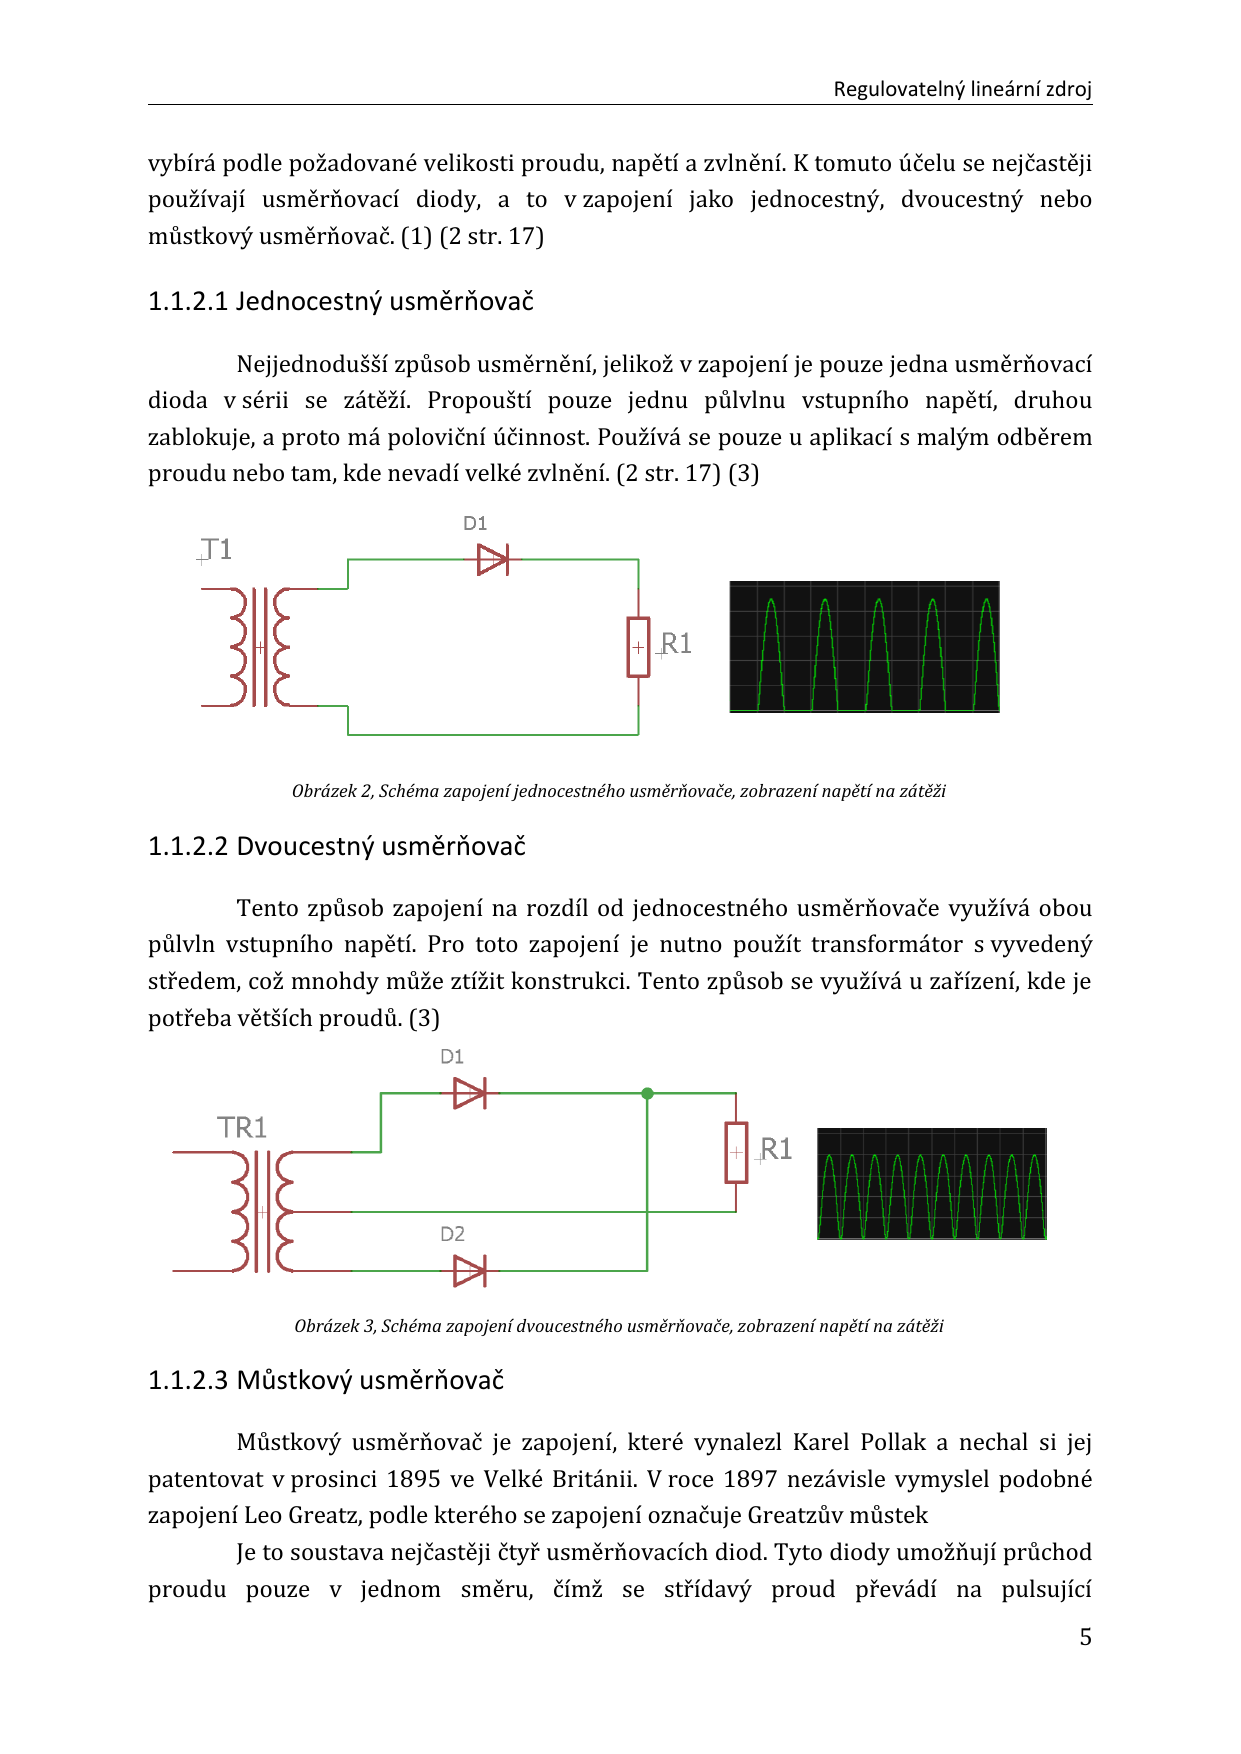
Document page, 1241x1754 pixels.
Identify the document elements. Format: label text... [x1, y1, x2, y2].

picture [155, 1038, 1085, 1307]
subtitle Dvoucestný usměrňovač [148, 827, 1093, 862]
text Nejjednodušší způsob usměrnění, jelikož v zapojení je pouze jedna usměrňovací dioda v sérii se zátěží. Propouští pouze jednu půlvlnu vstupního napětí, druhou zablokuje, a proto má poloviční účinnost. Používá se pouze u aplikací s malým odběrem proudu nebo tam, kde nevadí velké zvlnění. [148, 348, 1093, 487]
subtitle Jednocestný usměrňovač [148, 282, 1093, 318]
text Obrázek 2, Schéma zapojení jednocestného usměrňovače, zobrazení napětí na zátěži [148, 779, 1093, 802]
picture [175, 494, 1065, 773]
subtitle Můstkový usměrňovač [148, 1361, 1093, 1397]
text Tento způsob zapojení na rozdíl od jednocestného usměrňovače využívá obou půlvln vstupního napětí. Pro toto zapojení je nutno použít transformátor s vyvedený středem, což mnohdy může ztížit konstrukci. Tento způsob se využívá u zařízení, kde je potřeba větších proudů. [148, 892, 1093, 1031]
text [148, 1537, 1093, 1603]
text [148, 148, 1093, 250]
text Můstkový usměrňovač je zapojení, které vynalezl Karel Pollak a nechal si jej patentovat v prosinci 1895 ve Velké Británii. V roce 1897 nezávisle vymyslel podobné zapojení Leo Greatz, podle kterého se zapojení označuje Greatzův můstek [148, 1427, 1093, 1529]
text Obrázek 3, Schéma zapojení dvoucestného usměrňovače, zobrazení napětí na zátěži [148, 1314, 1093, 1336]
